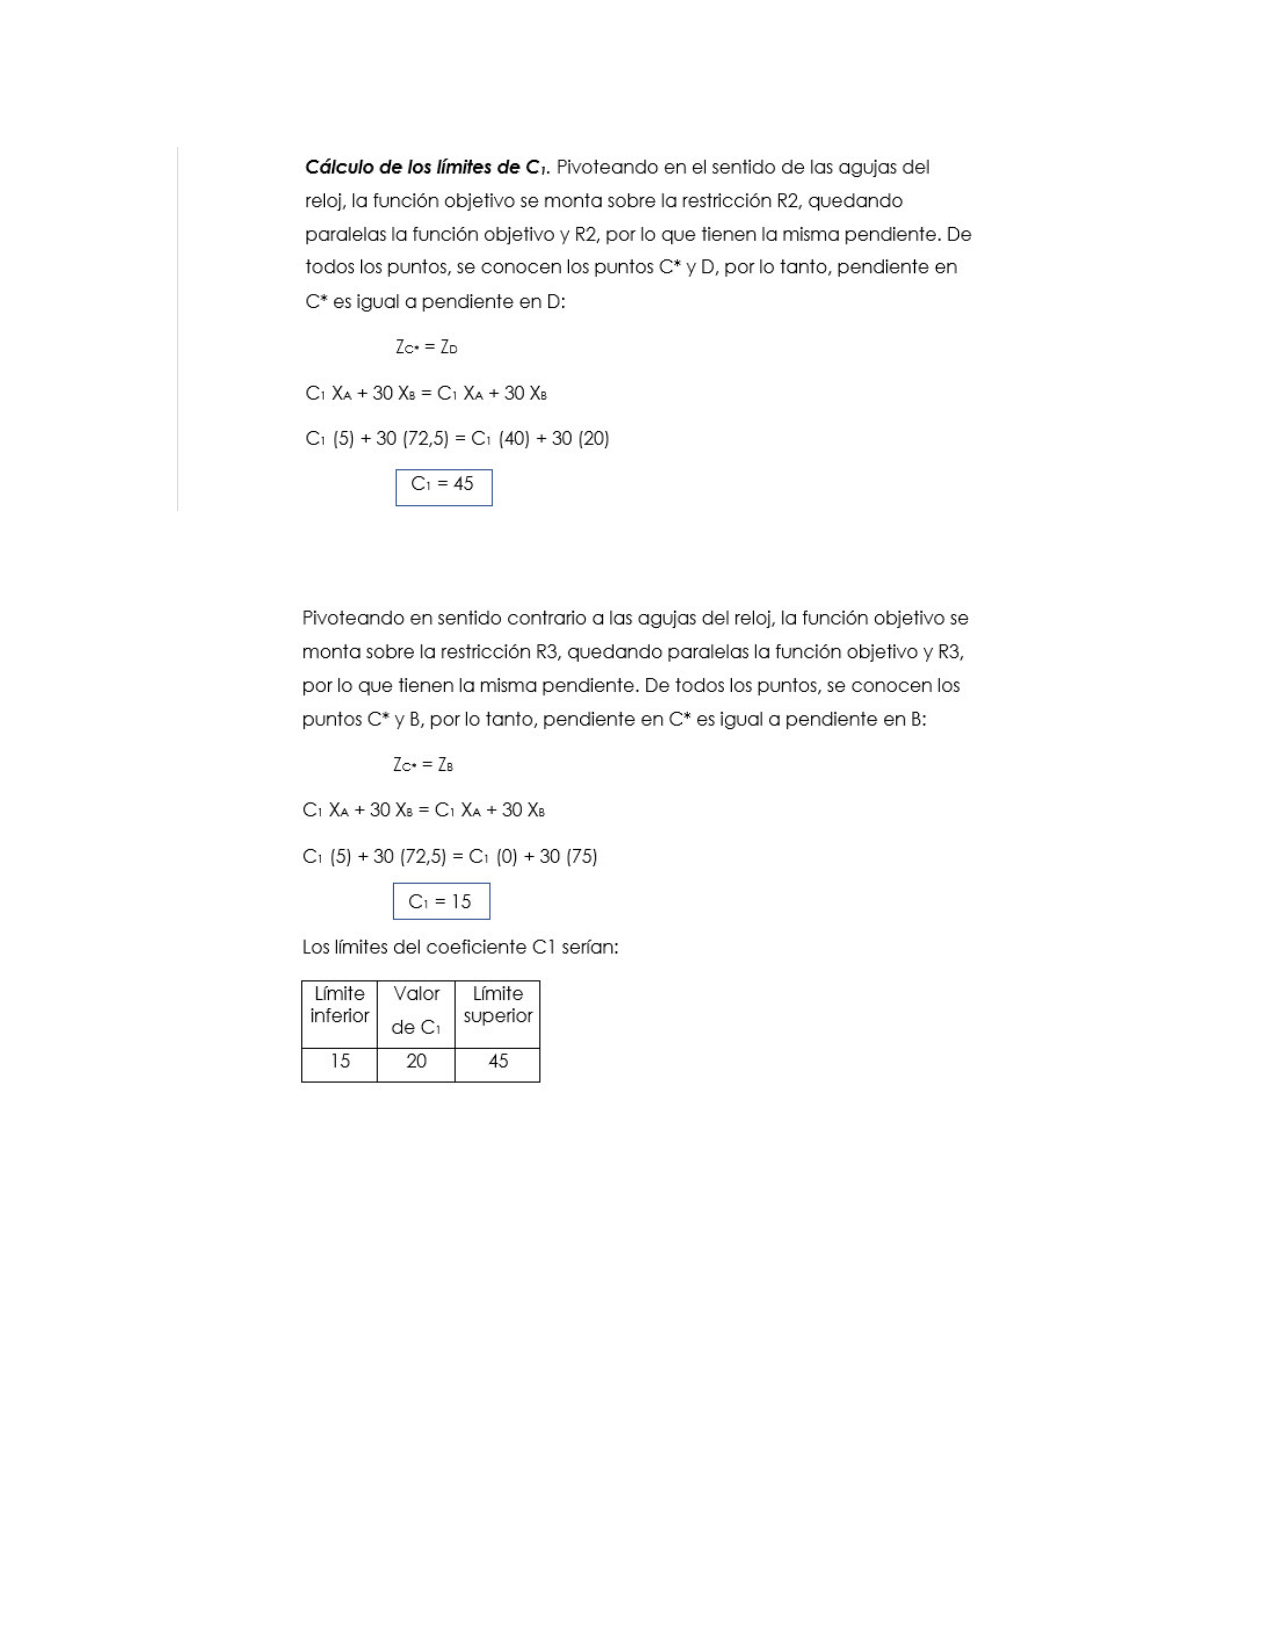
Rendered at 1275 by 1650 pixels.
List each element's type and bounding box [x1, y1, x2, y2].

picture [177, 147, 1098, 511]
picture [177, 606, 1098, 1099]
